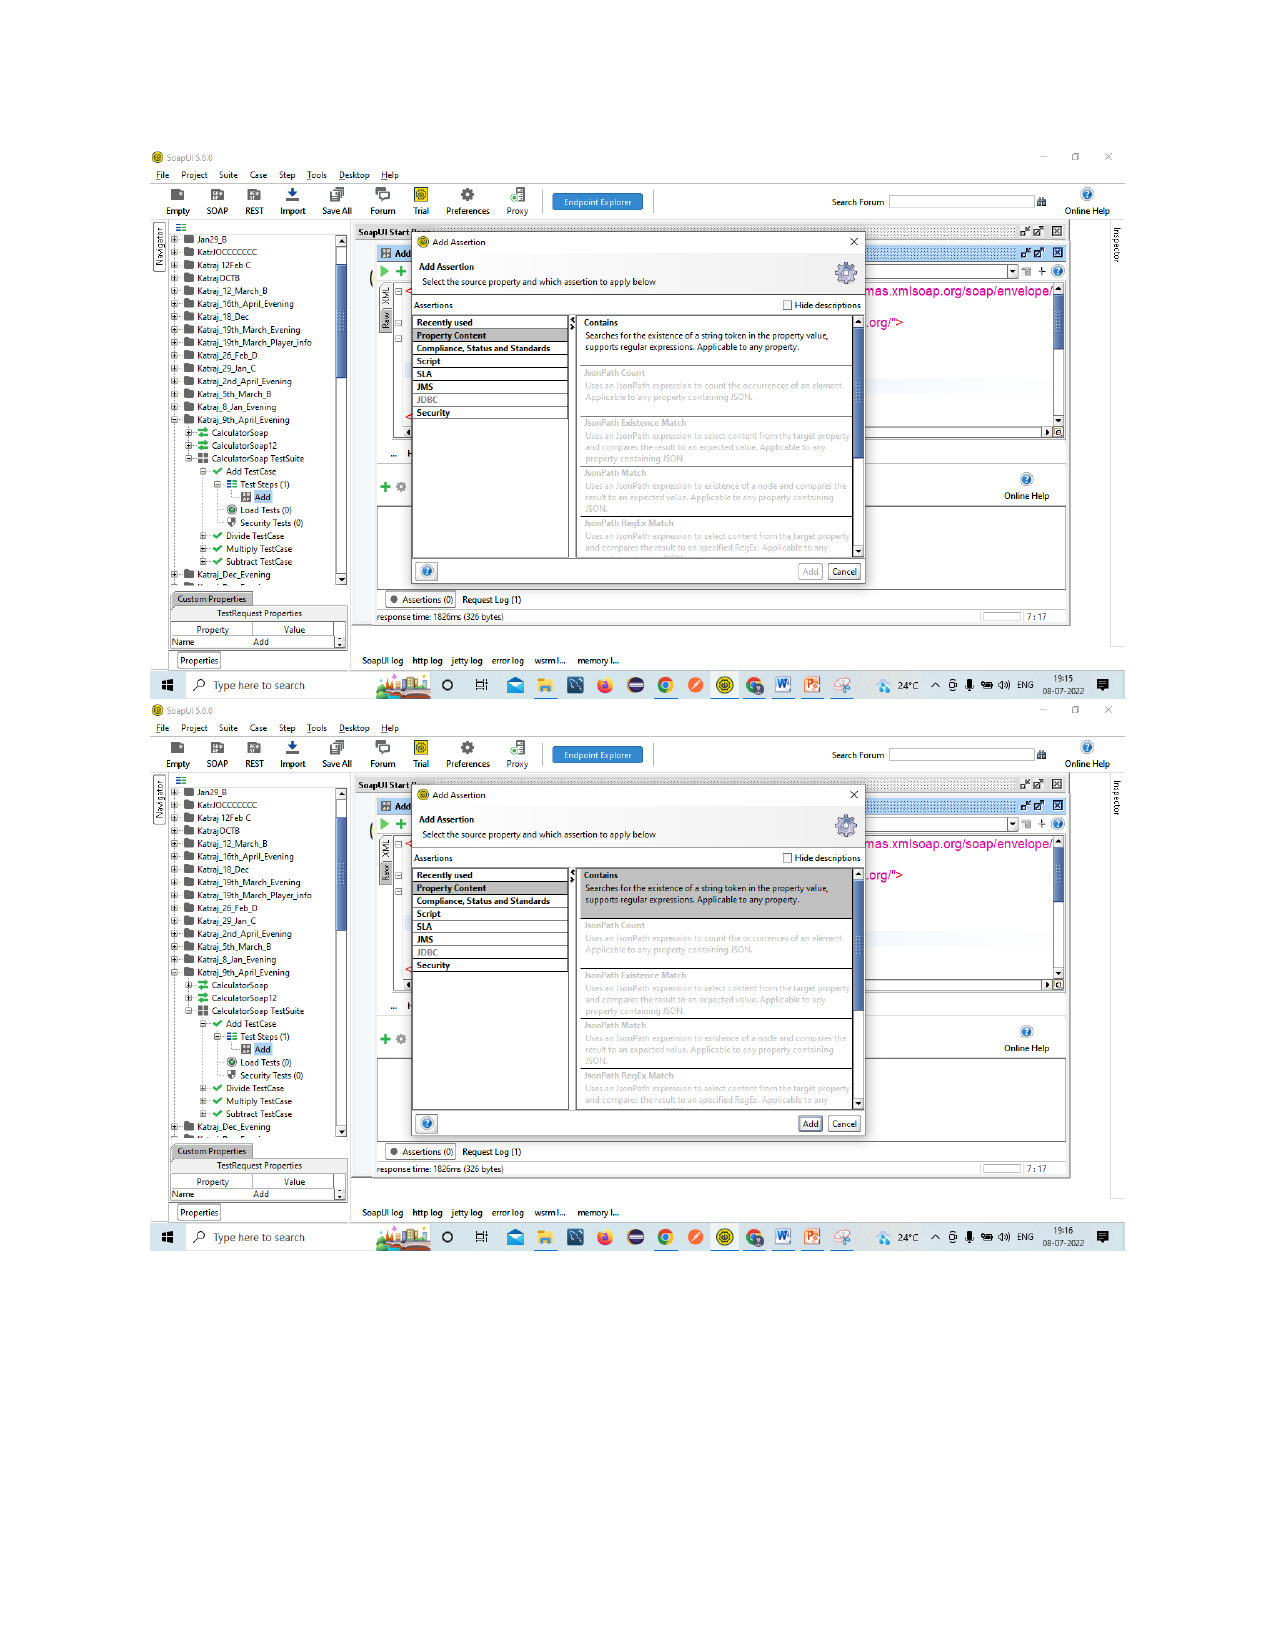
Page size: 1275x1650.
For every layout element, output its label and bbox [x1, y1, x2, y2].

picture [150, 150, 1125, 699]
picture [150, 702, 1125, 1251]
